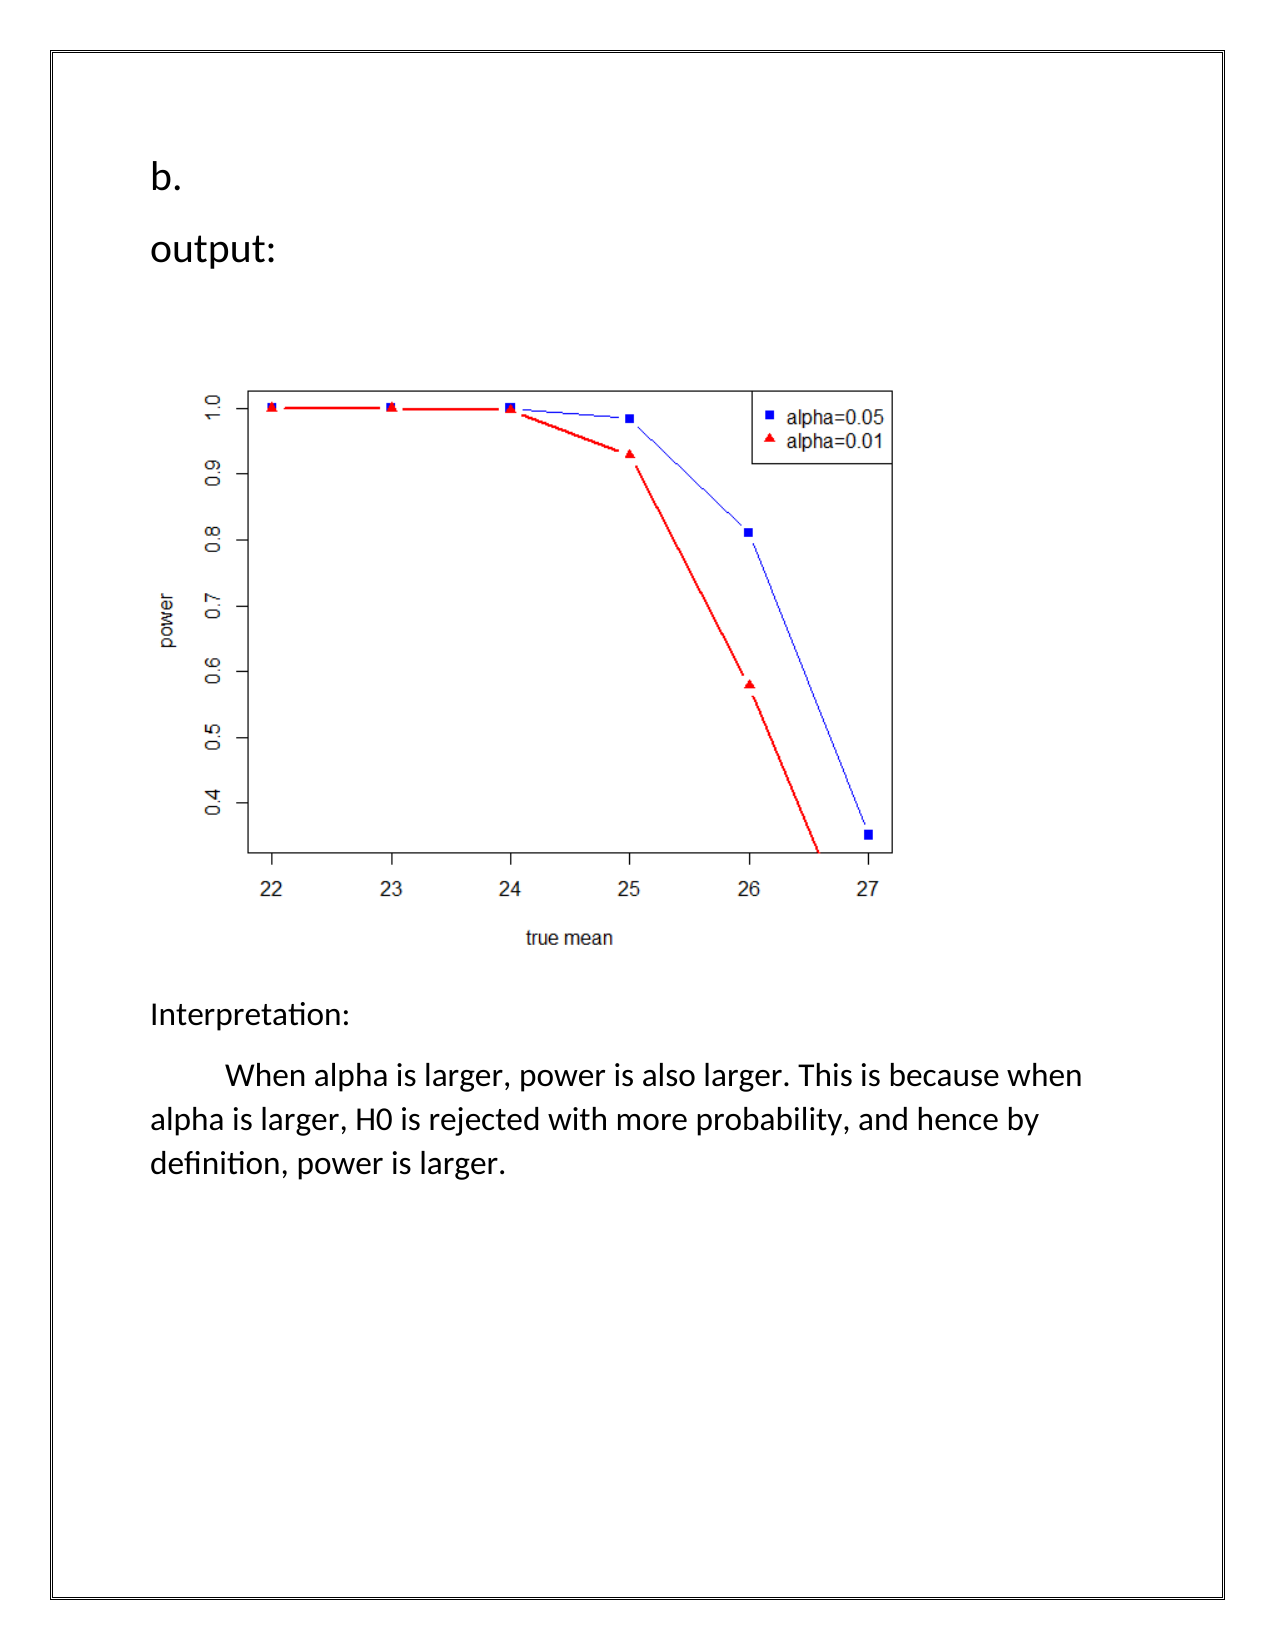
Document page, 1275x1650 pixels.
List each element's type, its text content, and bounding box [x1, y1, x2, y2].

text output: [150, 222, 1125, 272]
text Interpretation: [150, 993, 1125, 1034]
picture [150, 293, 943, 975]
text b. [150, 150, 1125, 201]
text When alpha is larger, power is also larger. This is because when alpha is larger, H0 is rejected with more probability, and hence by definition, power is larger. [150, 1054, 1125, 1183]
